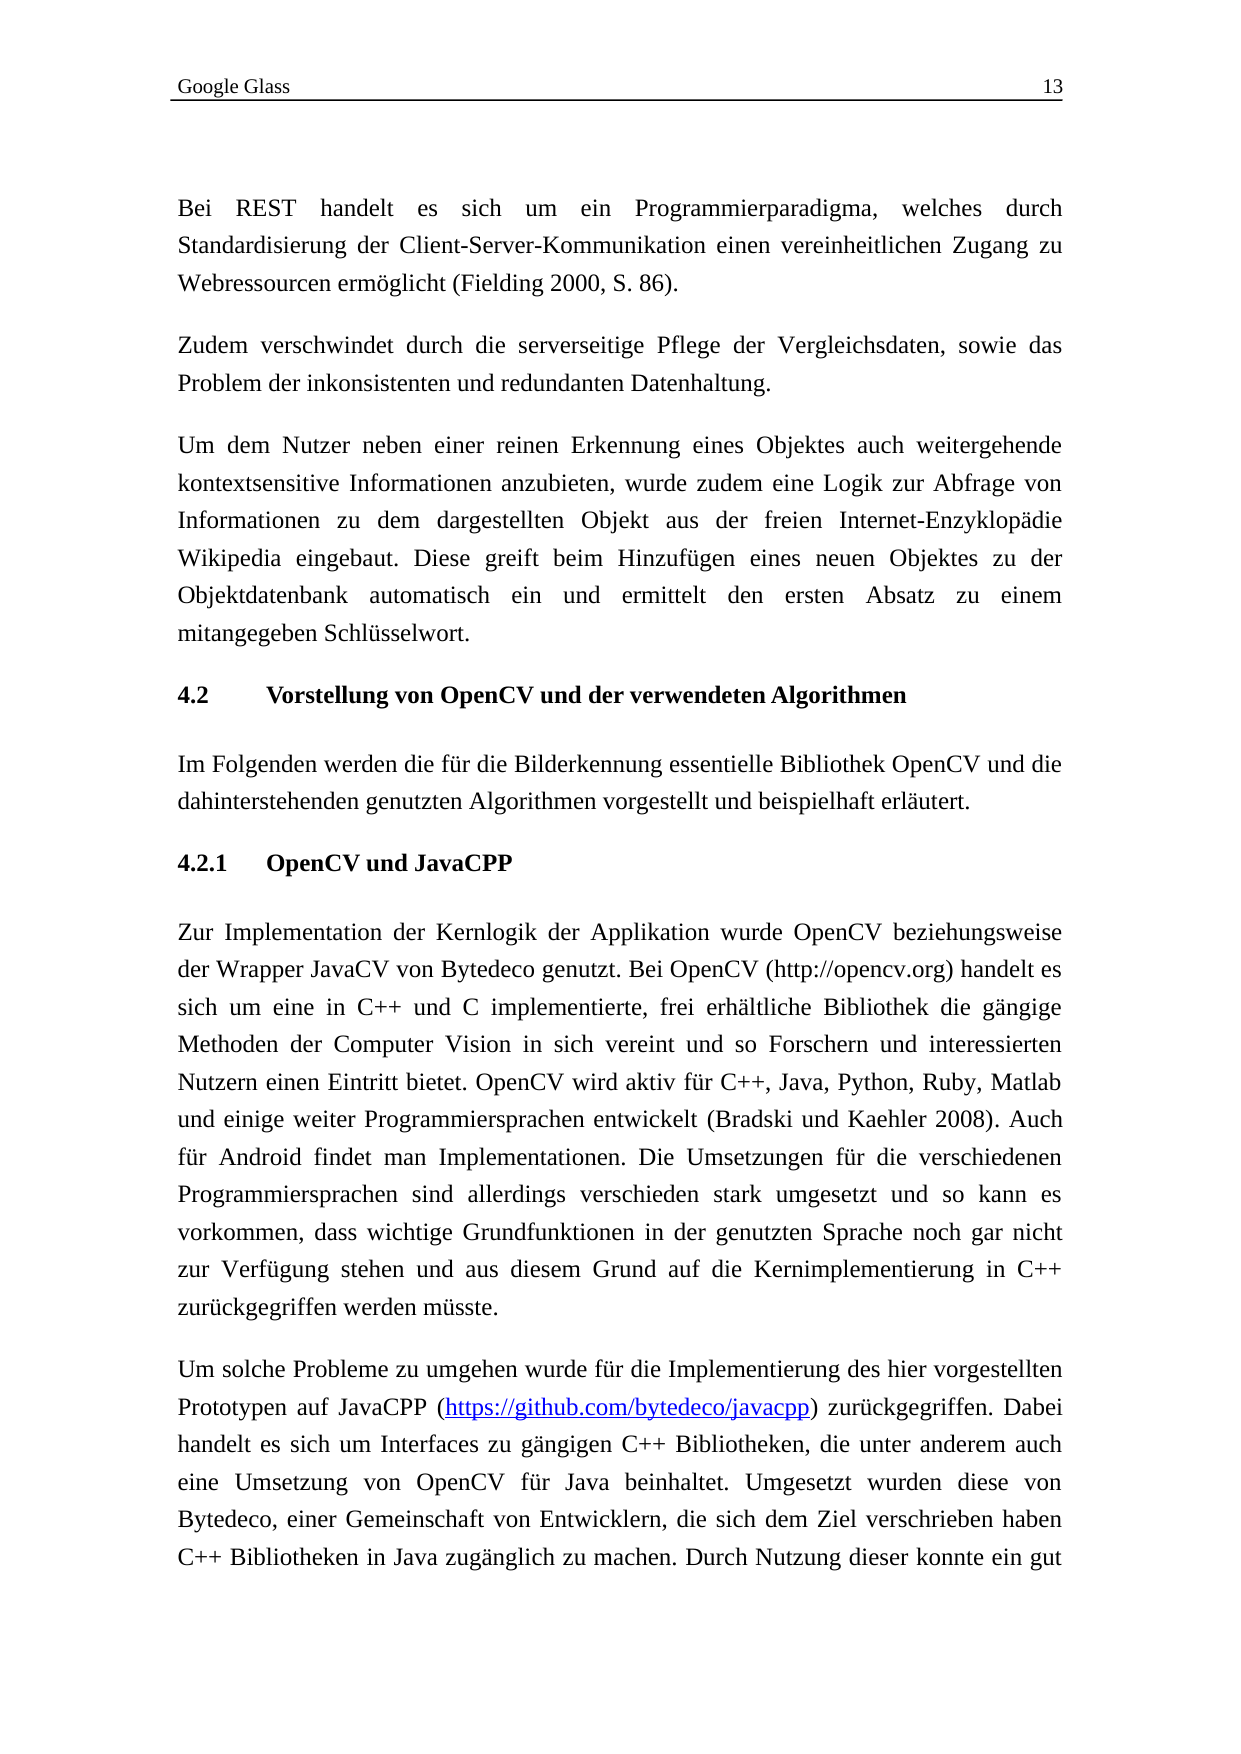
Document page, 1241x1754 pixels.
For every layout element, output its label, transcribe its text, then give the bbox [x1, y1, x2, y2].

text Zur Implementation der Kernlogik der Applikation wurde OpenCV beziehungsweise der Wrapper JavaCV von Bytedeco genutzt. Bei OpenCV (http://opencv.org) handelt es sich um eine in C++ und C implementierte, frei erhältliche Bibliothek die gängige Methoden der Computer Vision in sich vereint und so Forschern und interessierten Nutzern einen Eintritt bietet. OpenCV wird aktiv für C++, Java, Python, Ruby, Matlab und einige weiter Programmiersprachen entwickelt (Bradski und Kaehler 2008). Auch für Android findet man Implementationen. Die Umsetzungen für die verschiedenen Programmiersprachen sind allerdings verschieden stark umgesetzt und so kann es vorkommen, dass wichtige Grundfunktionen in der genutzten Sprache noch gar nicht zur Verfügung stehen und aus diesem Grund auf die Kernimplementierung in C++ zurückgegriffen werden müsste. [177, 908, 1063, 1321]
text Um dem Nutzer neben einer reinen Erkennung eines Objektes auch weitergehende kontextsensitive Informationen anzubieten, wurde zudem eine Logik zur Abfrage von Informationen zu dem dargestellten Objekt aus der freien Internet-Enzyklopädie Wikipedia eingebaut. Diese greift beim Hinzufügen eines neuen Objektes zu der Objektdatenbank automatisch ein und ermittelt den ersten Absatz zu einem mitangegeben Schlüsselwort. [177, 422, 1063, 647]
text Zudem verschwindet durch die serverseitige Pflege der Vergleichsdaten, sowie das Problem der inkonsistenten und redundanten Datenhaltung. [177, 322, 1063, 397]
subtitle Vorstellung von OpenCV und der verwendeten Algorithmen [177, 680, 1063, 709]
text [177, 1346, 1063, 1571]
text Im Folgenden werden die für die Bilderkennung essentielle Bibliothek OpenCV und die dahinterstehenden genutzten Algorithmen vorgestellt und beispielhaft erläutert. [177, 740, 1063, 815]
subtitle OpenCV und JavaCPP [177, 848, 1063, 877]
text Bei REST handelt es sich um ein Programmierparadigma, welches durch Standardisierung der Client-Server-Kommunikation einen vereinheitlichen Zugang zu Webressourcen ermöglicht (Fielding 2000, S. 86). [177, 184, 1063, 297]
